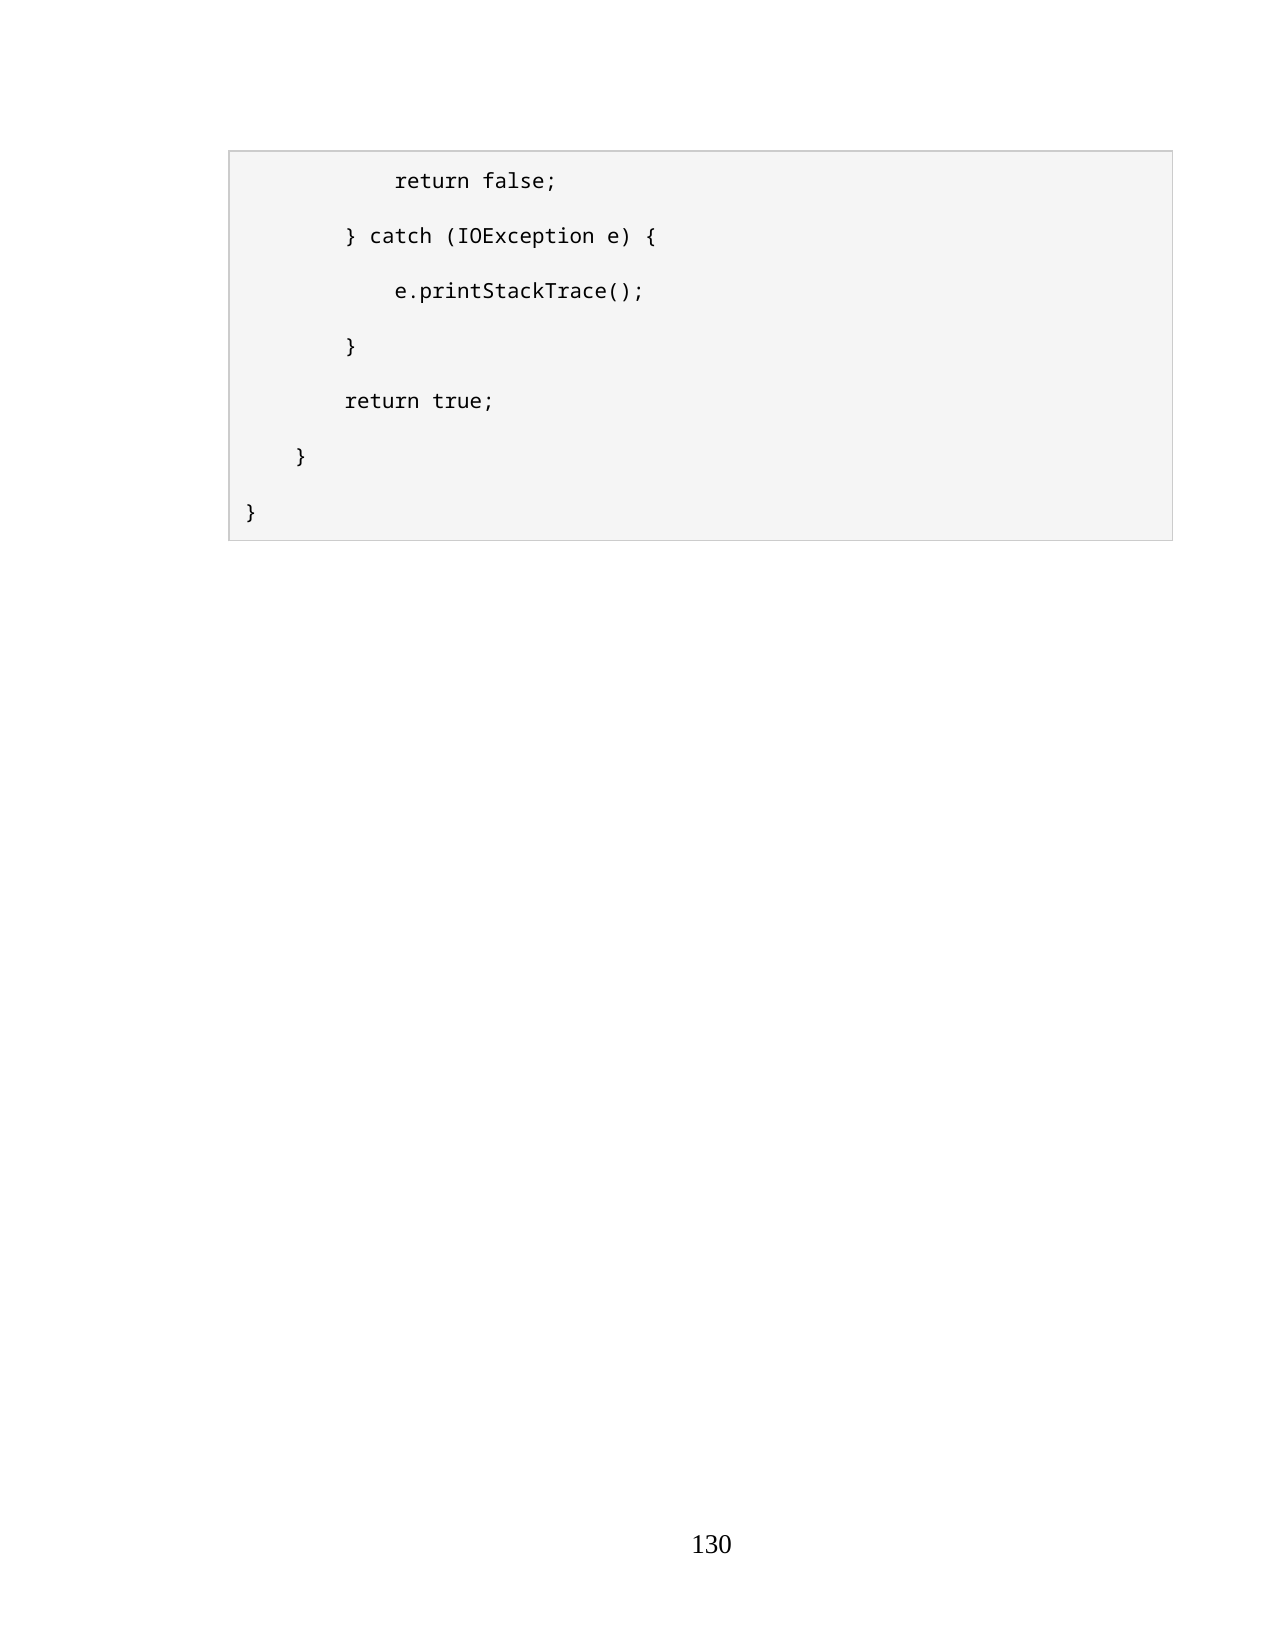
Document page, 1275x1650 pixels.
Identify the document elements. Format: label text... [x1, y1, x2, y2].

text } [230, 315, 1172, 360]
text } [230, 426, 1172, 470]
text } catch (IOException e) { [230, 205, 1172, 250]
text return false; [230, 152, 1172, 194]
text return true; [230, 370, 1172, 415]
text } [230, 481, 1172, 540]
text e.printStackTrace(); [230, 260, 1172, 305]
